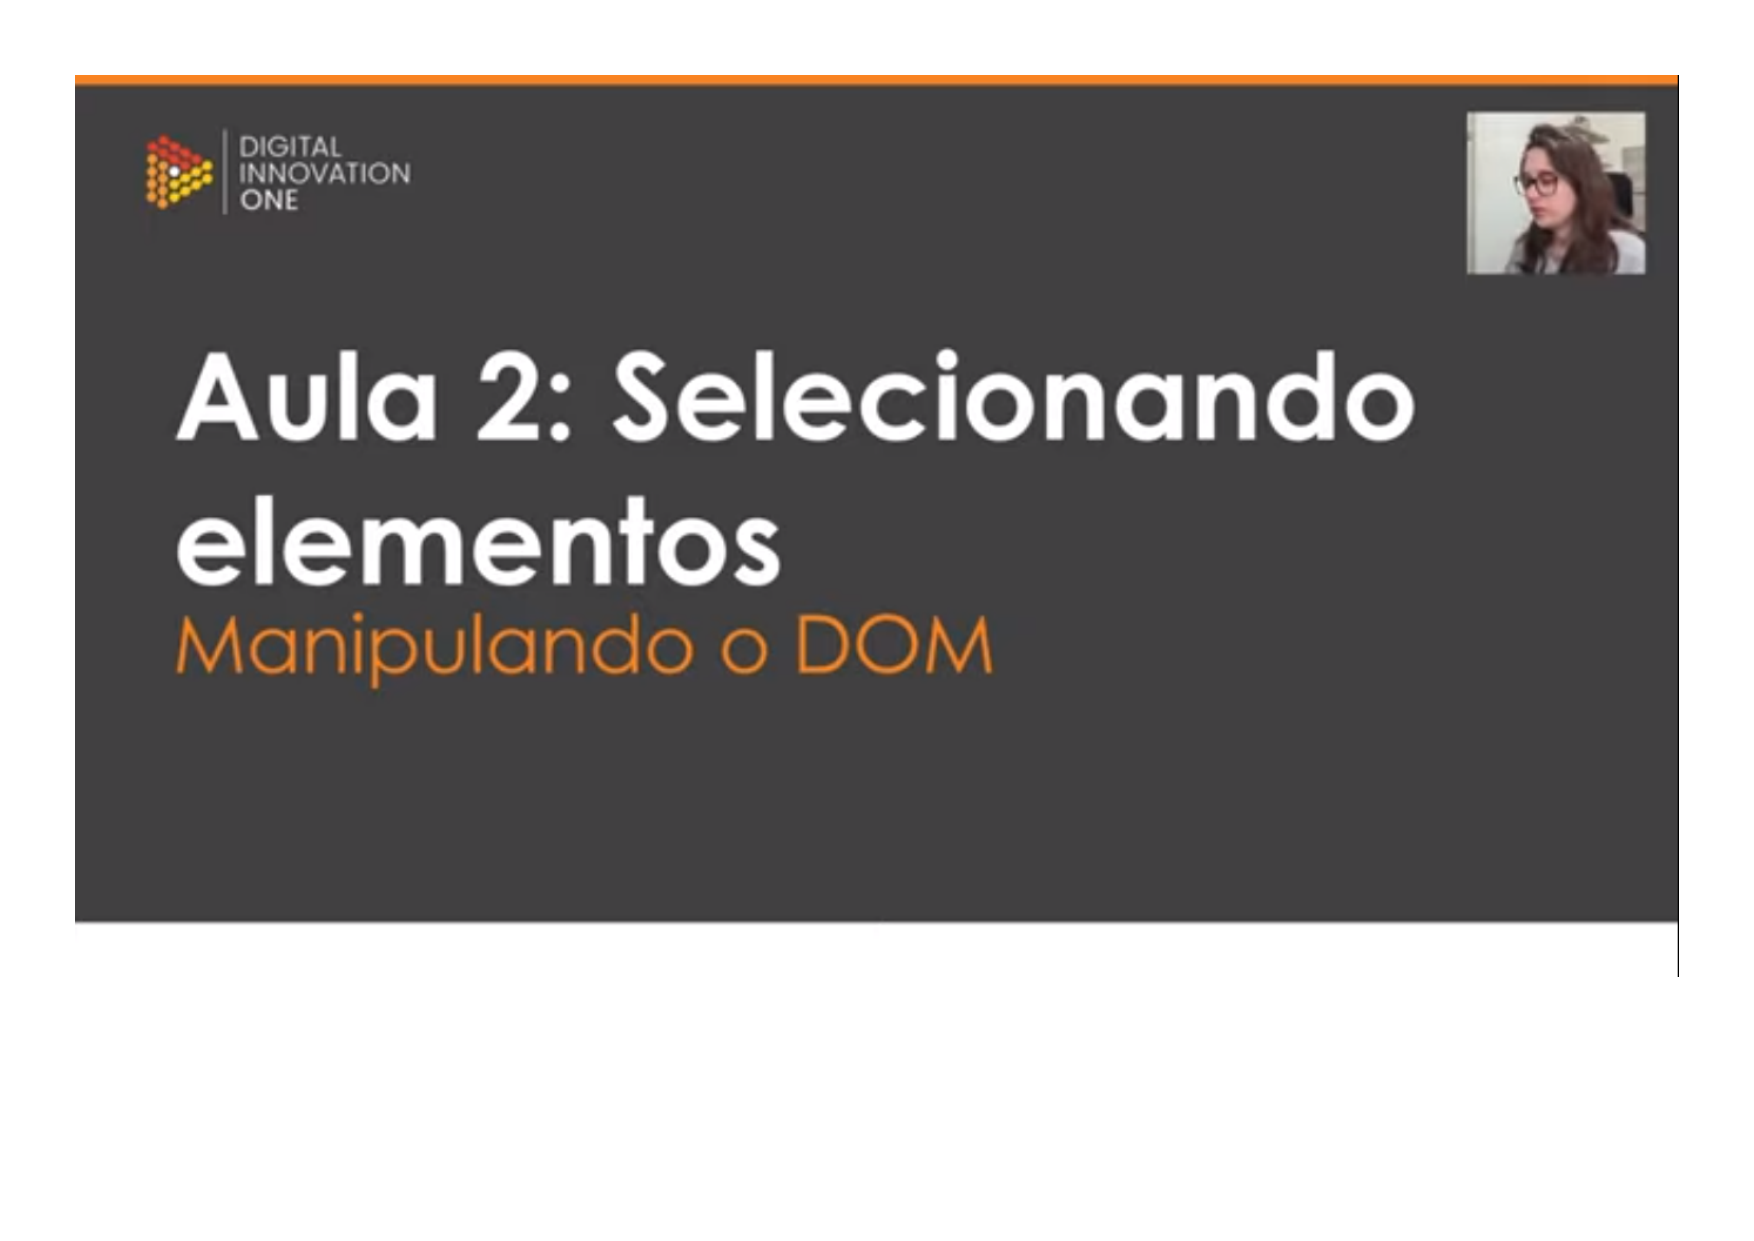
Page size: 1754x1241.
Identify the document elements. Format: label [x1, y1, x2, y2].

picture [75, 75, 1679, 977]
